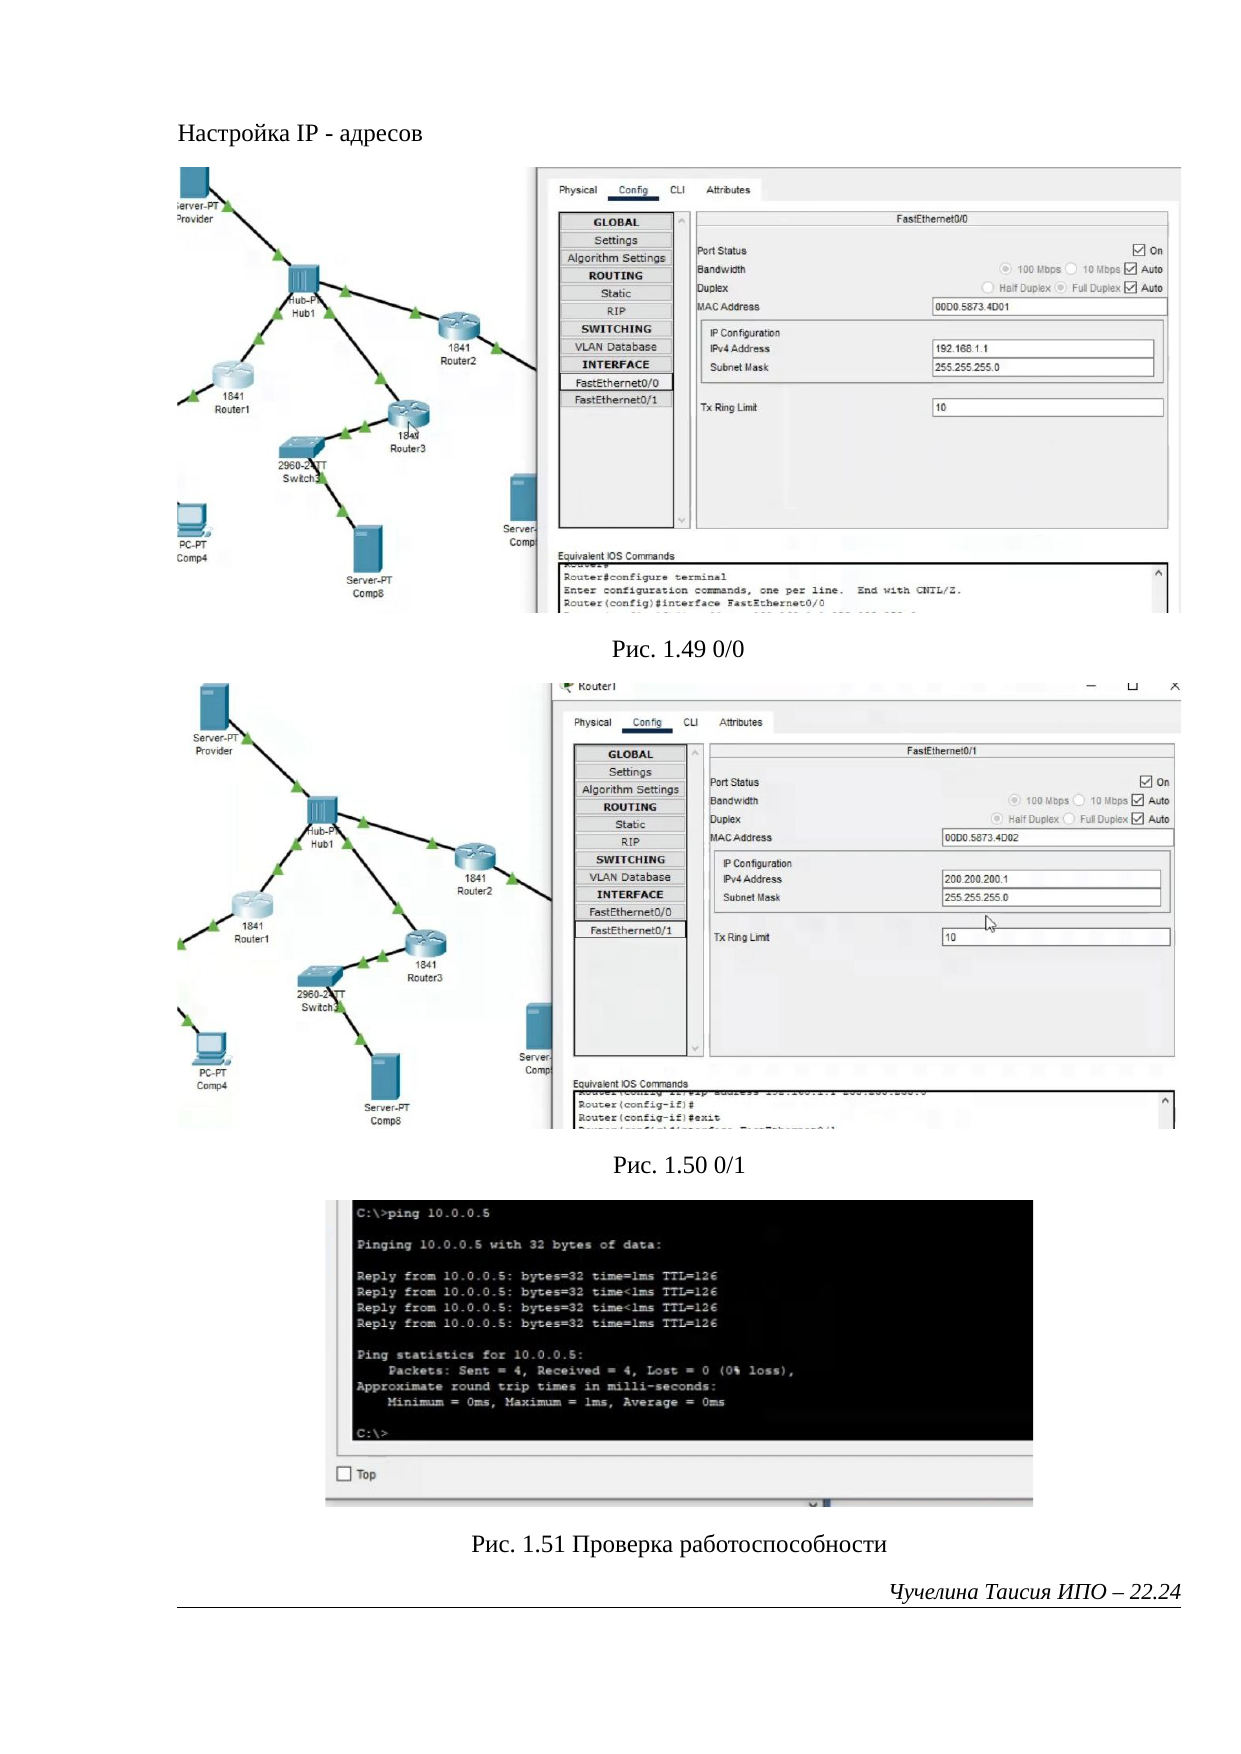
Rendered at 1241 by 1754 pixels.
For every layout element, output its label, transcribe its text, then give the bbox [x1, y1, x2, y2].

text Настройка IP - адресов [177, 118, 1181, 147]
text Рис. 1.51 Проверка работоспособности [177, 1529, 1181, 1557]
text Рис. 1.50 0/1 [177, 1150, 1181, 1179]
picture [177, 167, 1182, 613]
picture [177, 683, 1182, 1129]
picture [325, 1200, 1034, 1507]
text Рис. 1.49 0/0 [177, 634, 1181, 663]
text Чучелина Таисия ИПО – 22.24 [177, 1578, 1181, 1607]
